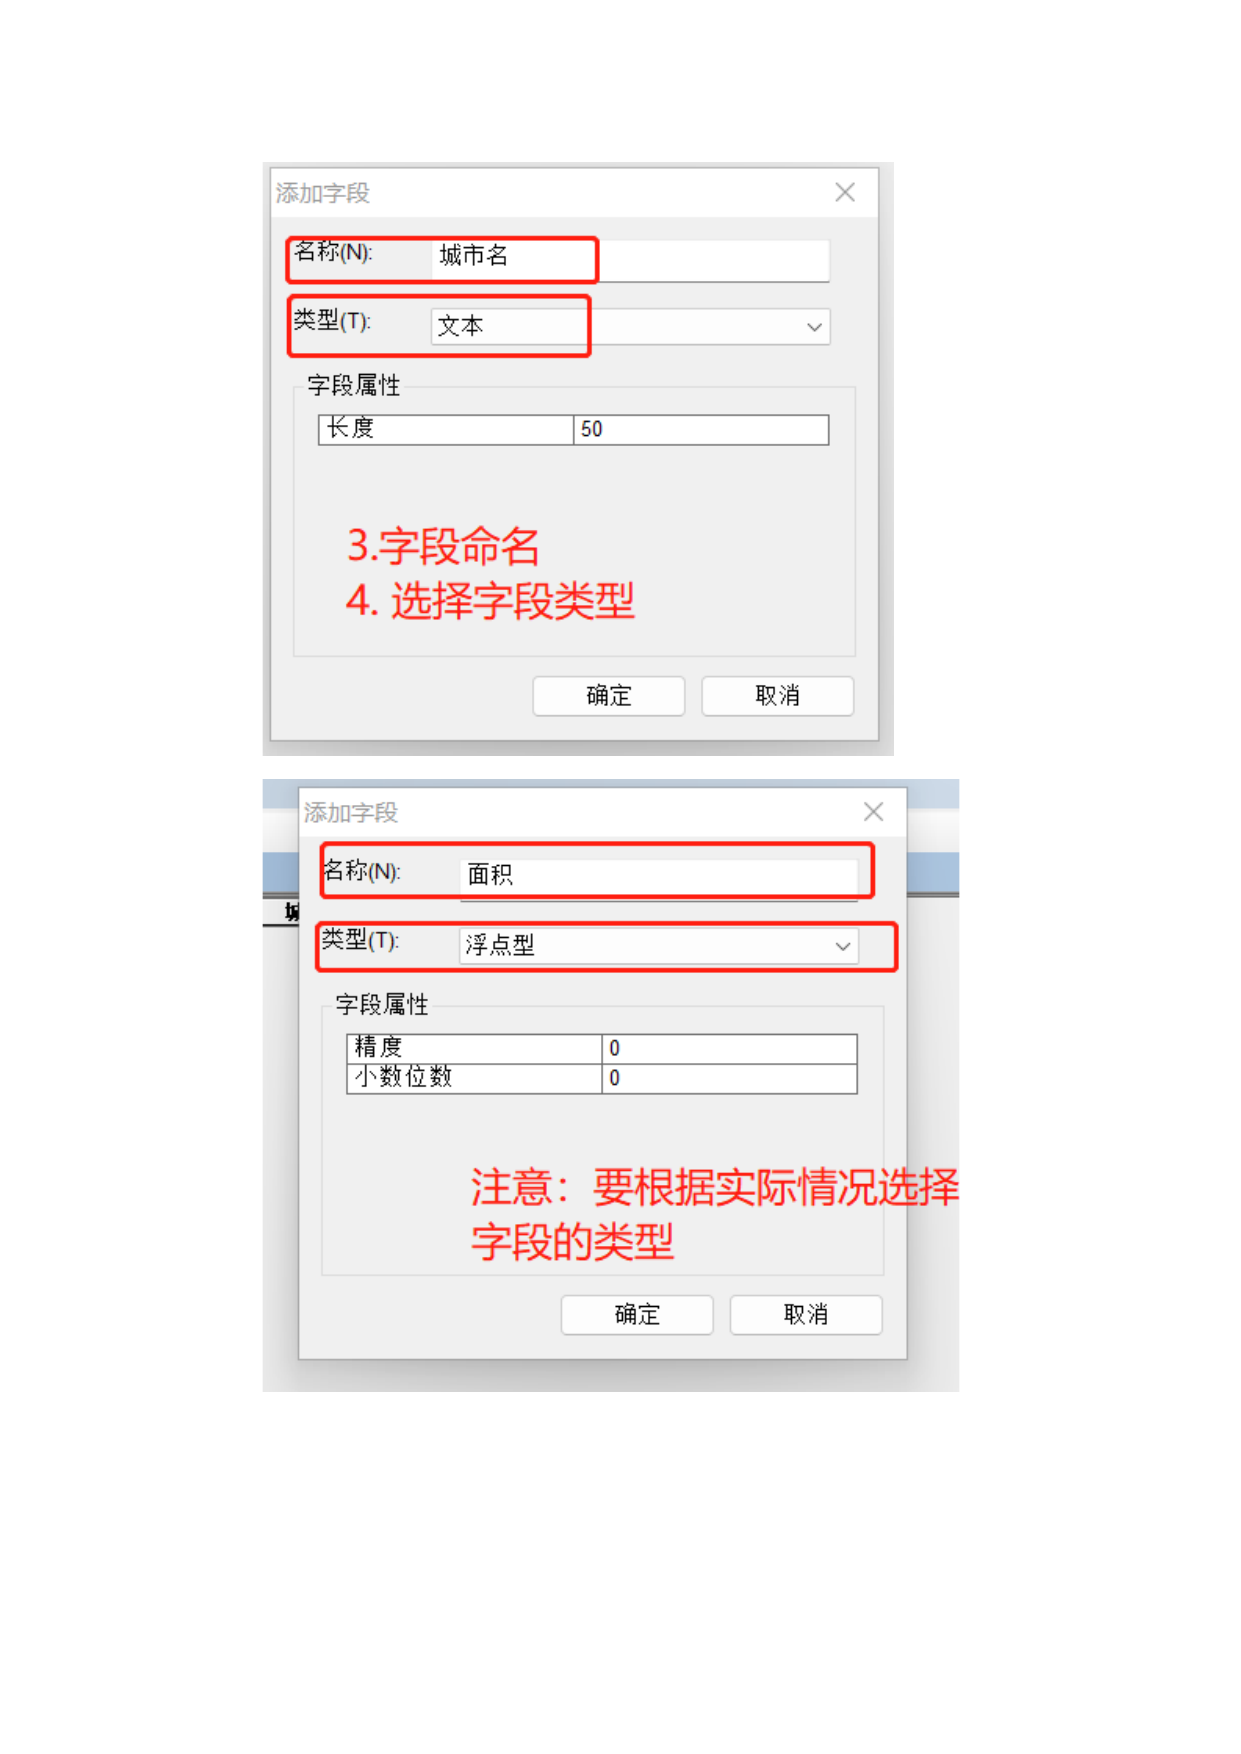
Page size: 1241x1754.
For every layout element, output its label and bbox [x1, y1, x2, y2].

picture [262, 779, 960, 1392]
picture [262, 162, 894, 756]
